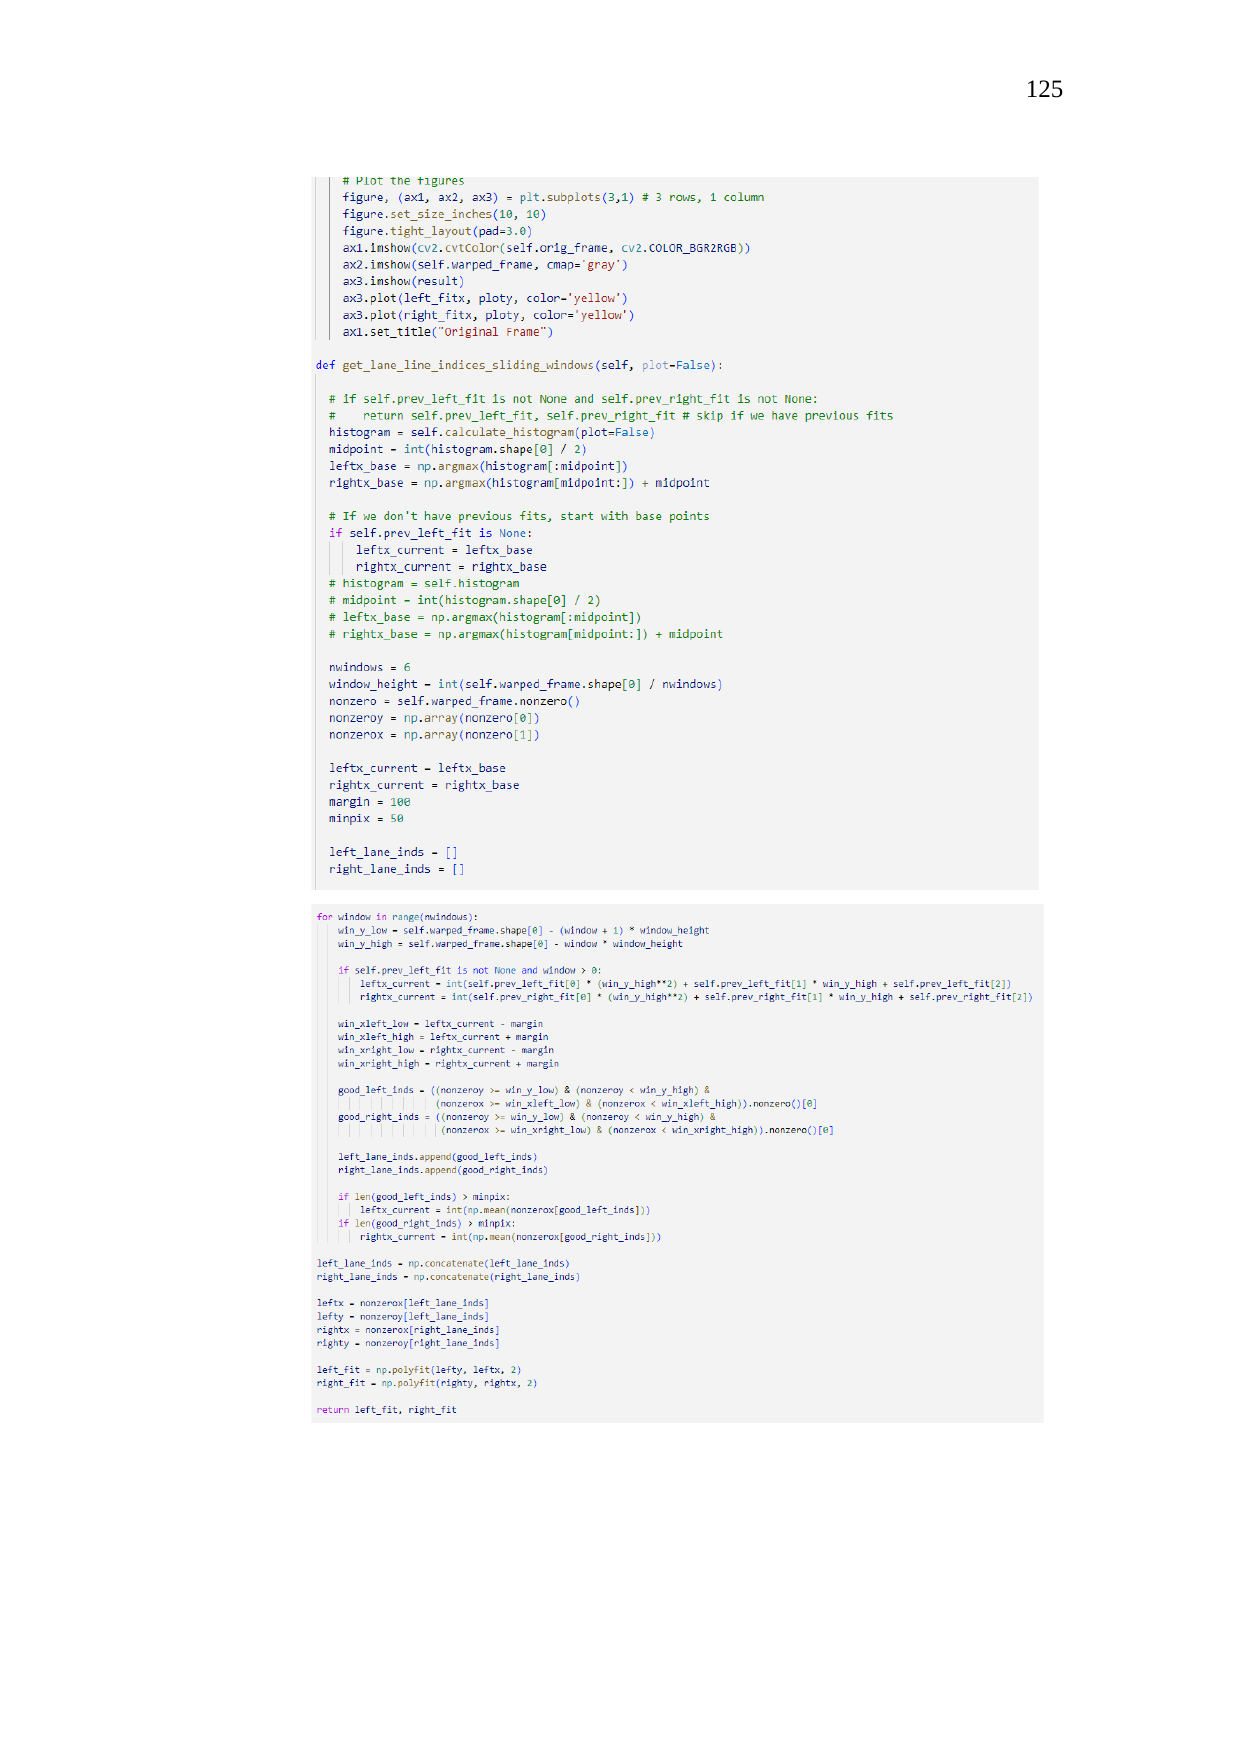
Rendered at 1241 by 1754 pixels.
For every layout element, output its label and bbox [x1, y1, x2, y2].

picture [311, 904, 1044, 1423]
picture [311, 177, 1039, 890]
